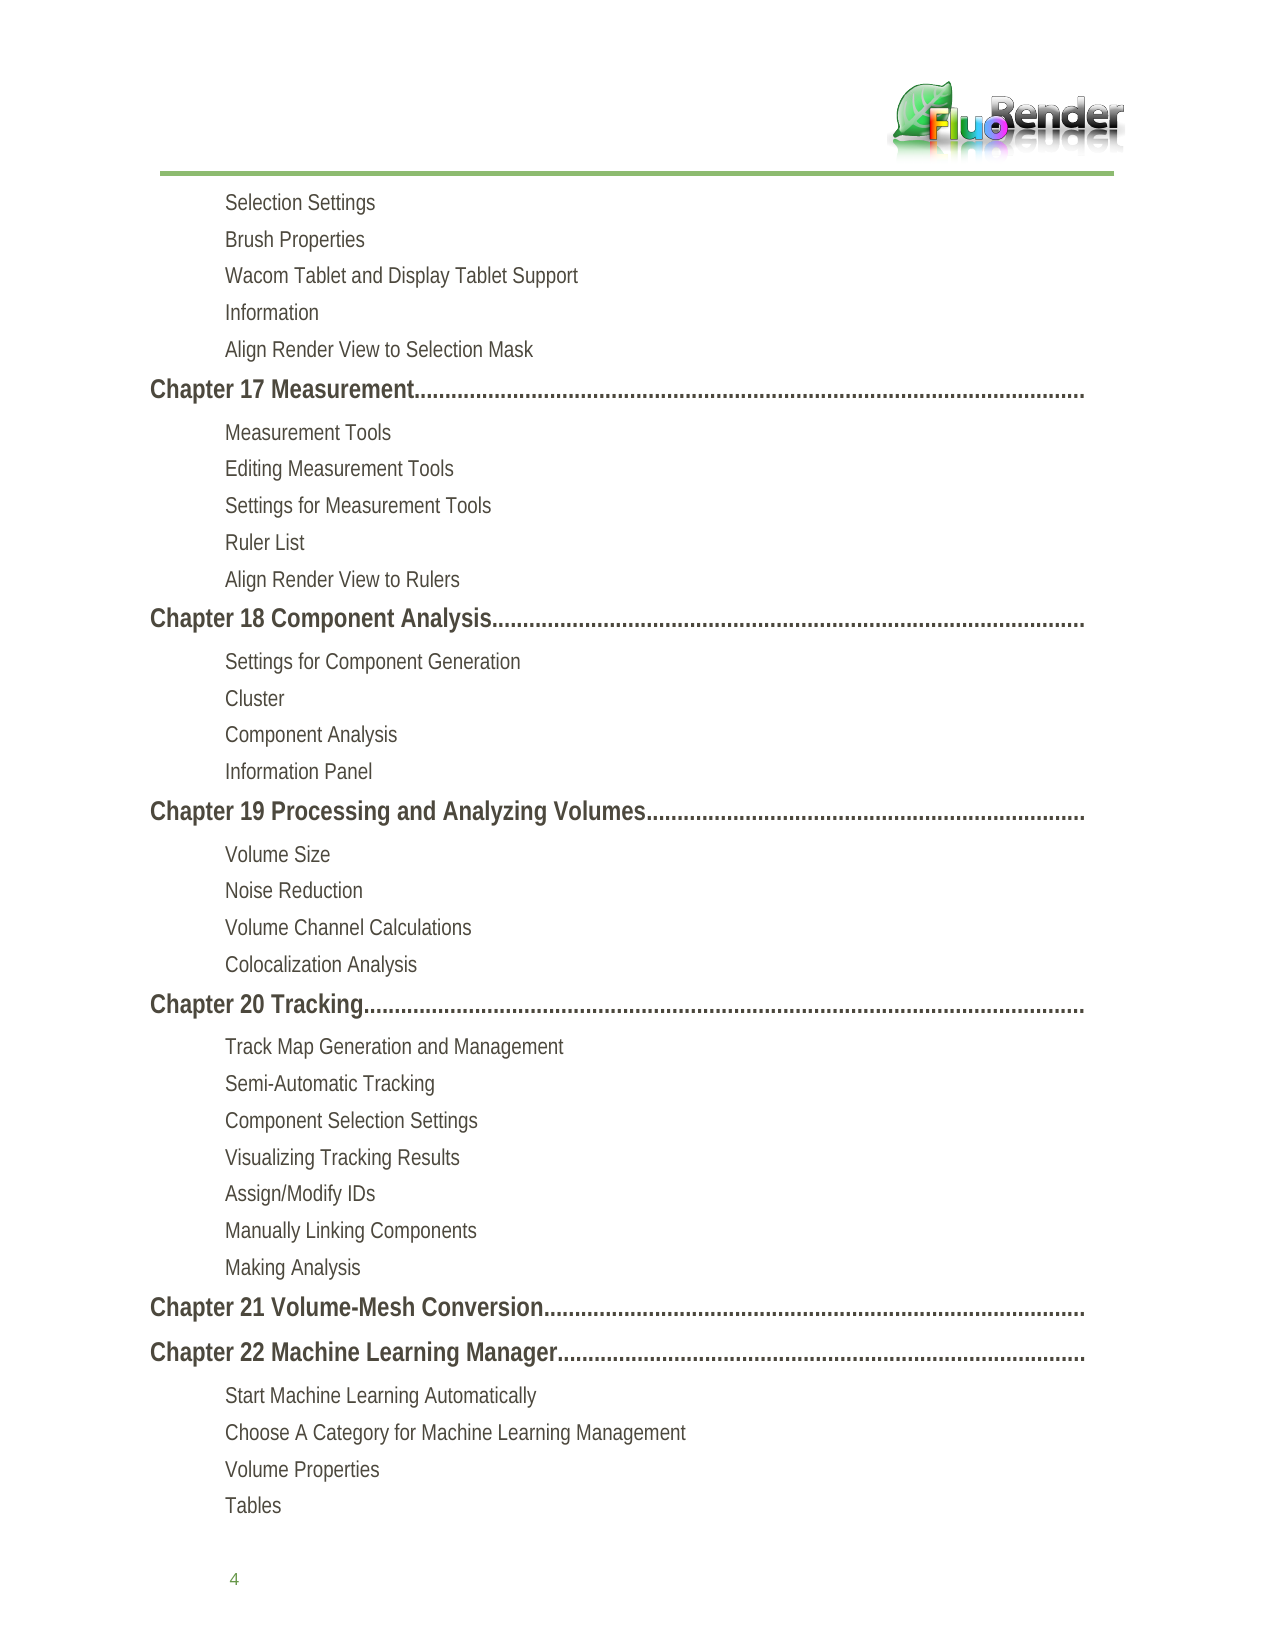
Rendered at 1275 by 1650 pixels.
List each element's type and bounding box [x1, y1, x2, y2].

picture [887, 75, 1125, 165]
